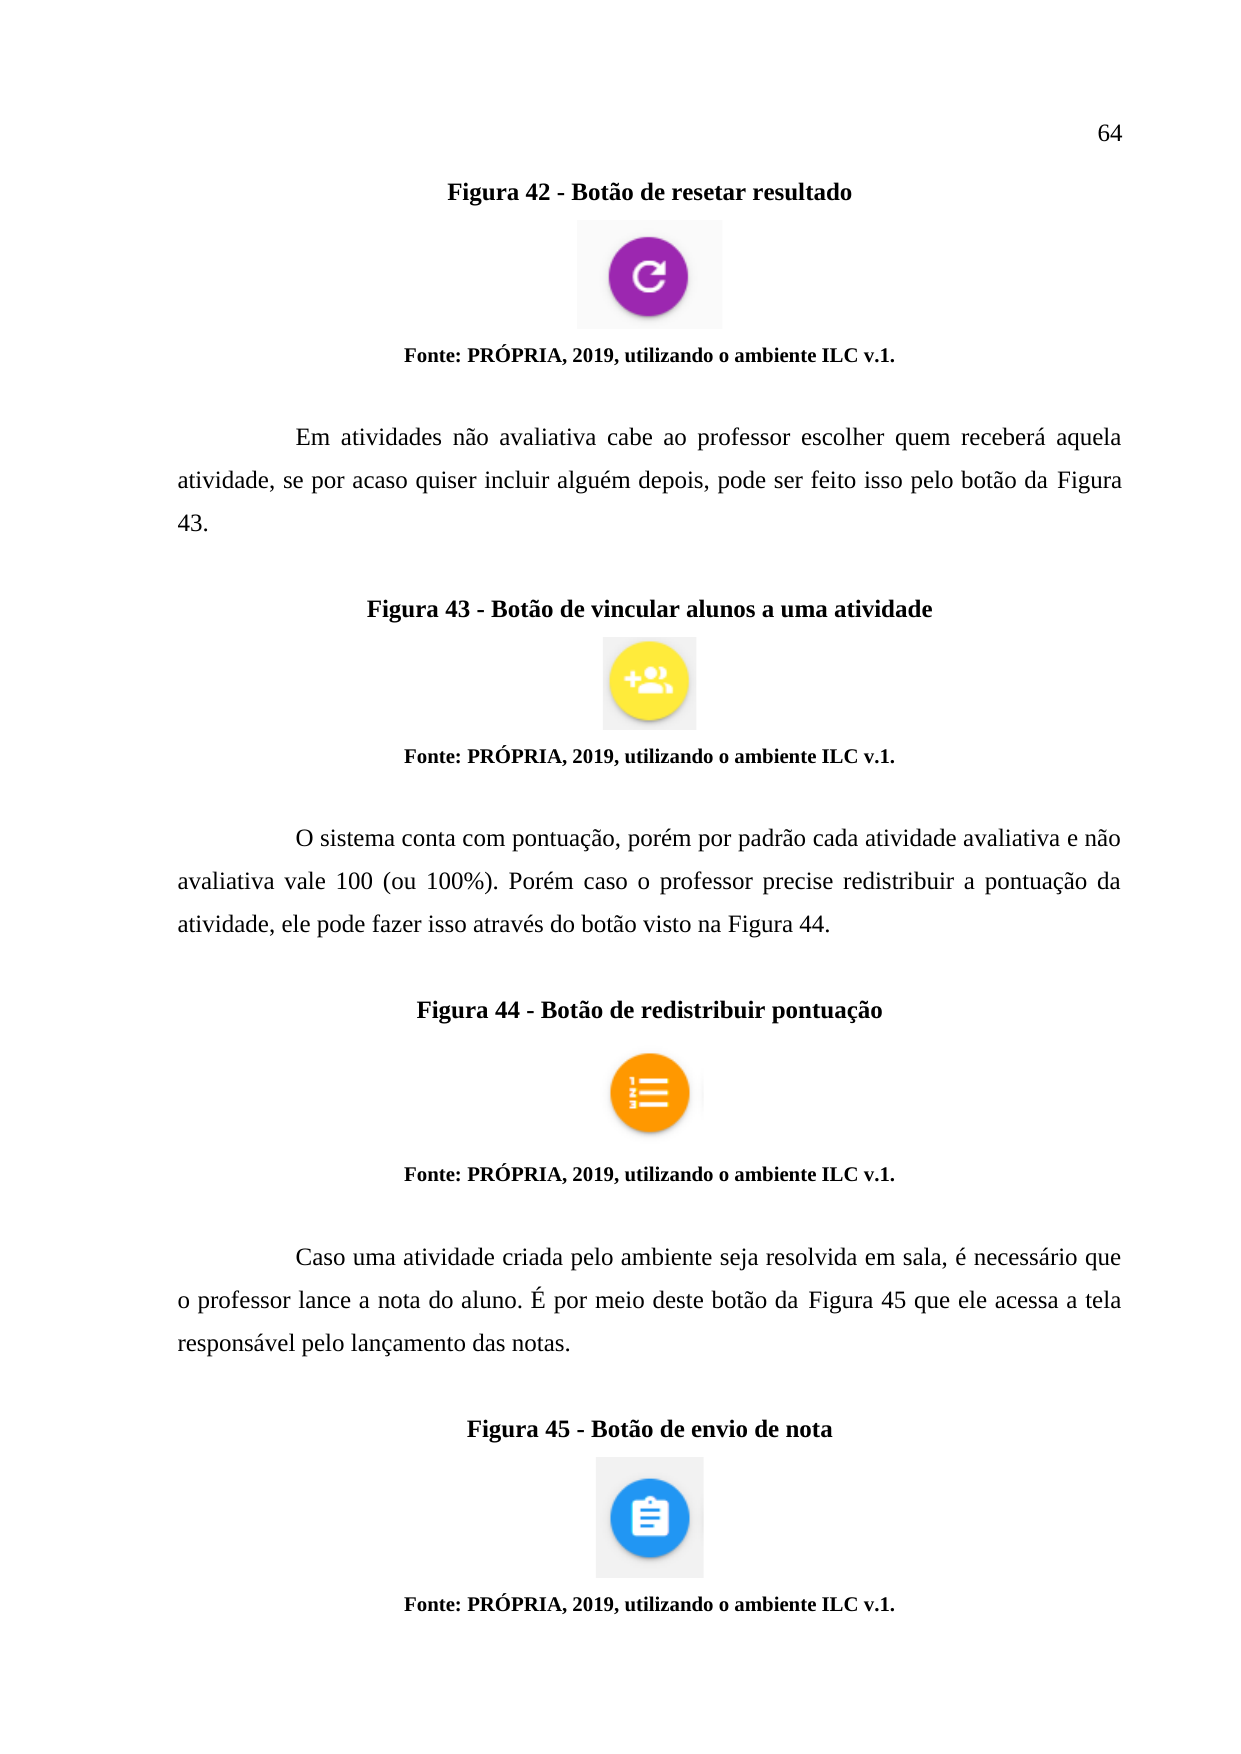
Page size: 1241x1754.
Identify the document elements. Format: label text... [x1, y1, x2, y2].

picture [595, 1038, 704, 1148]
text Fonte: PRÓPRIA, 2019, utilizando o ambiente ILC v.1. [177, 744, 1122, 768]
picture [595, 1457, 704, 1578]
text Fonte: PRÓPRIA, 2019, utilizando o ambiente ILC v.1. [177, 1592, 1122, 1616]
picture [602, 637, 697, 730]
text Fonte: PRÓPRIA, 2019, utilizando o ambiente ILC v.1. [177, 1162, 1122, 1186]
picture [577, 220, 723, 329]
text Fonte: PRÓPRIA, 2019, utilizando o ambiente ILC v.1. [177, 342, 1122, 367]
